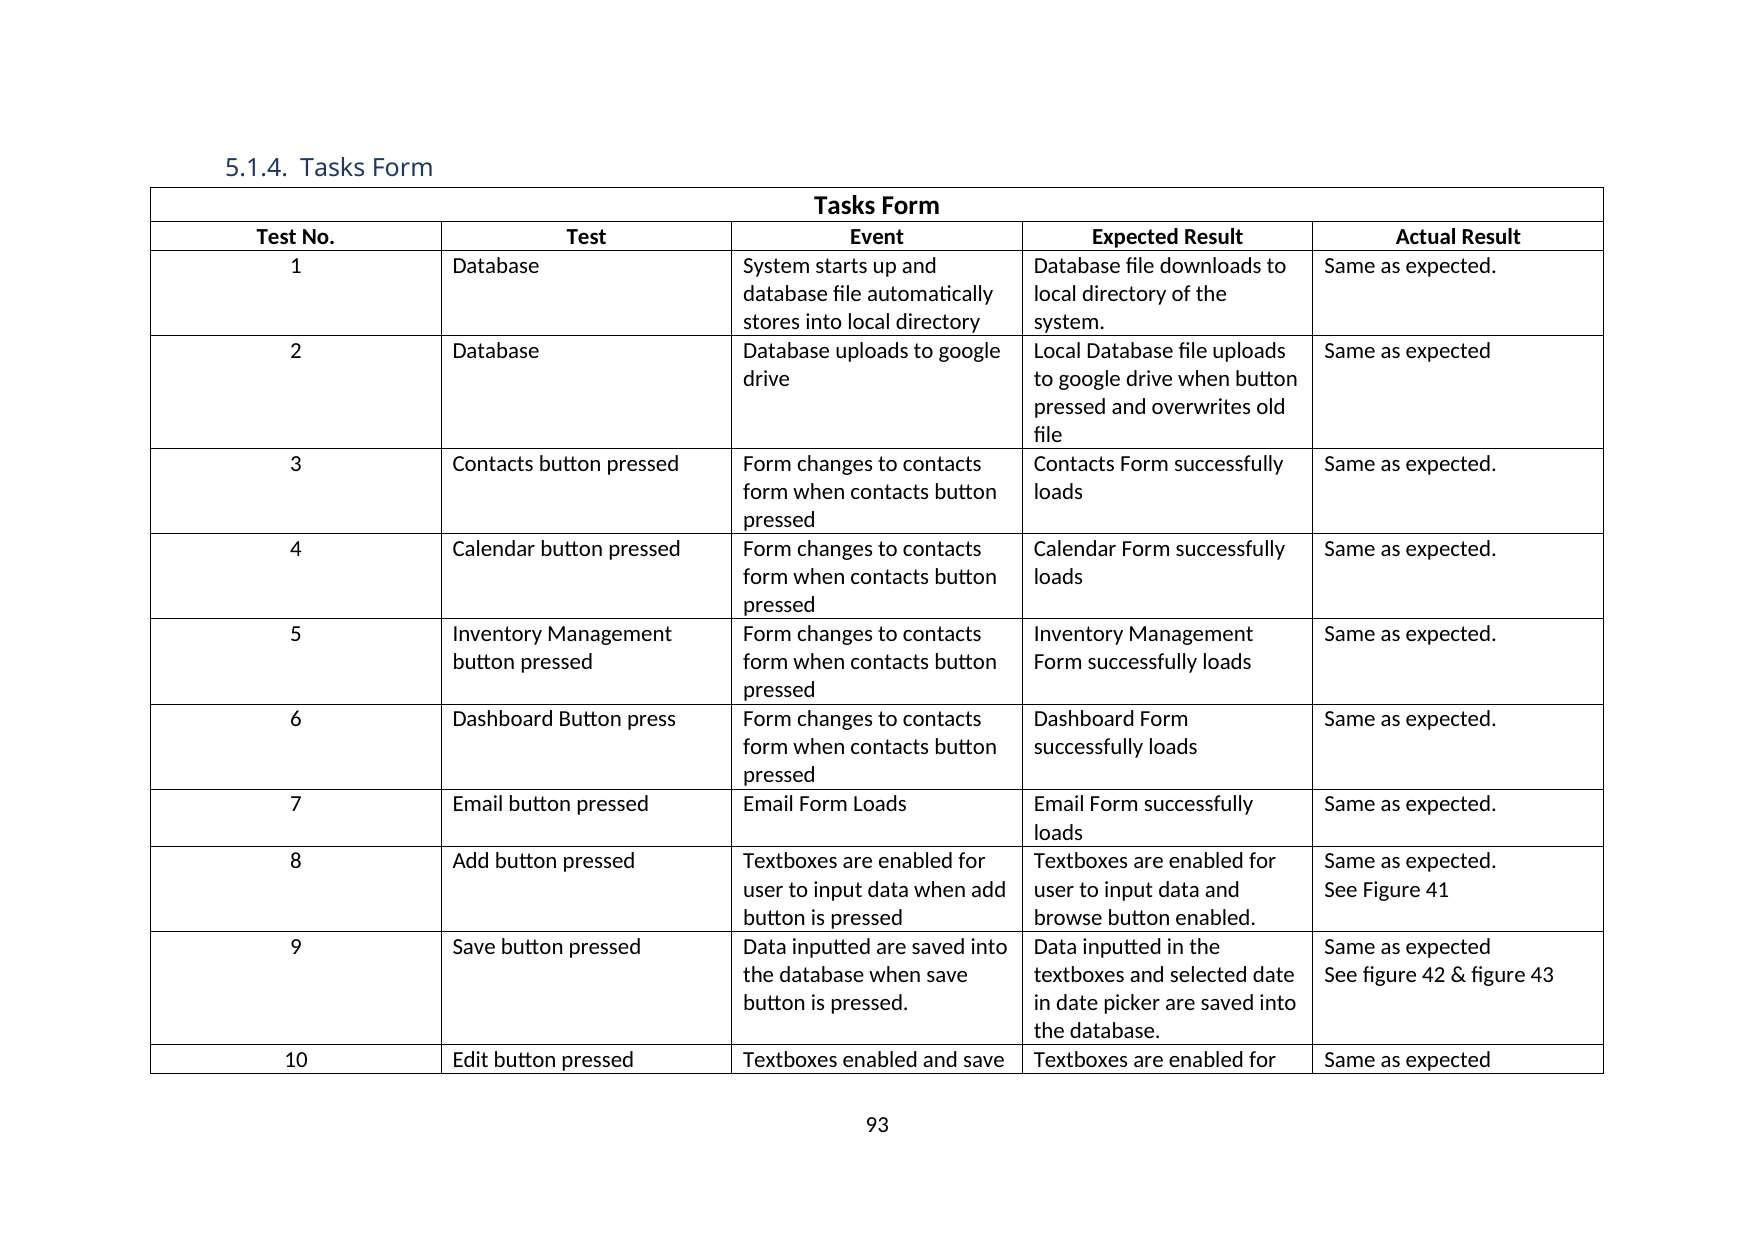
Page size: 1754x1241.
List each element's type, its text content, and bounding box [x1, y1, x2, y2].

table_cell Textboxes are enabled for user to input data when add button is pressed [732, 847, 1022, 931]
table_cell Same as expected See figure 42 & figure 43 [1313, 932, 1603, 1044]
table_cell 9 [151, 932, 441, 1044]
table_cell 1 [151, 251, 441, 335]
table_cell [1023, 1045, 1312, 1073]
table_cell Inventory Management Form successfully loads [1023, 619, 1312, 703]
table_cell Form changes to contacts form when contacts button pressed [732, 534, 1022, 618]
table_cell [732, 1045, 1022, 1073]
table_cell Dashboard Form successfully loads [1023, 705, 1312, 788]
table_cell Expected Result [1023, 222, 1312, 250]
table_cell Test No. [151, 222, 441, 250]
table_header Tasks Form [151, 188, 1603, 221]
table_cell 10 [151, 1045, 441, 1073]
table_cell Database [442, 251, 731, 335]
table_cell Local Database file uploads to google drive when button pressed and overwrites old file [1023, 336, 1312, 448]
subtitle Tasks Form [225, 150, 1604, 184]
table_cell Form changes to contacts form when contacts button pressed [732, 619, 1022, 703]
table_cell 3 [151, 449, 441, 533]
table_cell Email button pressed [442, 790, 731, 846]
table_cell Database [442, 336, 731, 448]
table_cell 6 [151, 705, 441, 788]
table_cell Add button pressed [442, 847, 731, 931]
table_cell Calendar Form successfully loads [1023, 534, 1312, 618]
table_cell Same as expected. [1313, 534, 1603, 618]
table_cell Contacts Form successfully loads [1023, 449, 1312, 533]
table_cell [1313, 1045, 1603, 1073]
table_cell Test [442, 222, 731, 250]
table_cell Same as expected. [1313, 705, 1603, 788]
table_cell Dashboard Button press [442, 705, 731, 788]
table_cell Same as expected. [1313, 449, 1603, 533]
table_cell Same as expected. [1313, 790, 1603, 846]
table_cell Same as expected. [1313, 251, 1603, 335]
table_cell Actual Result [1313, 222, 1603, 250]
table_cell Calendar button pressed [442, 534, 731, 618]
table_cell Database uploads to google drive [732, 336, 1022, 448]
table_cell Save button pressed [442, 932, 731, 1044]
table_cell 8 [151, 847, 441, 931]
table_cell Inventory Management button pressed [442, 619, 731, 703]
table_cell Email Form successfully loads [1023, 790, 1312, 846]
table_cell 5 [151, 619, 441, 703]
table_cell 4 [151, 534, 441, 618]
table_cell Event [732, 222, 1022, 250]
table_cell Same as expected [1313, 336, 1603, 448]
table_cell Form changes to contacts form when contacts button pressed [732, 449, 1022, 533]
table_cell 7 [151, 790, 441, 846]
table_cell Data inputted in the textboxes and selected date in date picker are saved into the database. [1023, 932, 1312, 1044]
table_cell System starts up and database file automatically stores into local directory [732, 251, 1022, 335]
table_cell Form changes to contacts form when contacts button pressed [732, 705, 1022, 788]
table_cell 2 [151, 336, 441, 448]
table_cell Textboxes are enabled for user to input data and browse button enabled. [1023, 847, 1312, 931]
table_cell Email Form Loads [732, 790, 1022, 846]
table_cell Data inputted are saved into the database when save button is pressed. [732, 932, 1022, 1044]
table_cell Contacts button pressed [442, 449, 731, 533]
table_cell Database file downloads to local directory of the system. [1023, 251, 1312, 335]
table_cell Same as expected. See Figure 41 [1313, 847, 1603, 931]
table_cell Same as expected. [1313, 619, 1603, 703]
table_cell Edit button pressed [442, 1045, 731, 1073]
